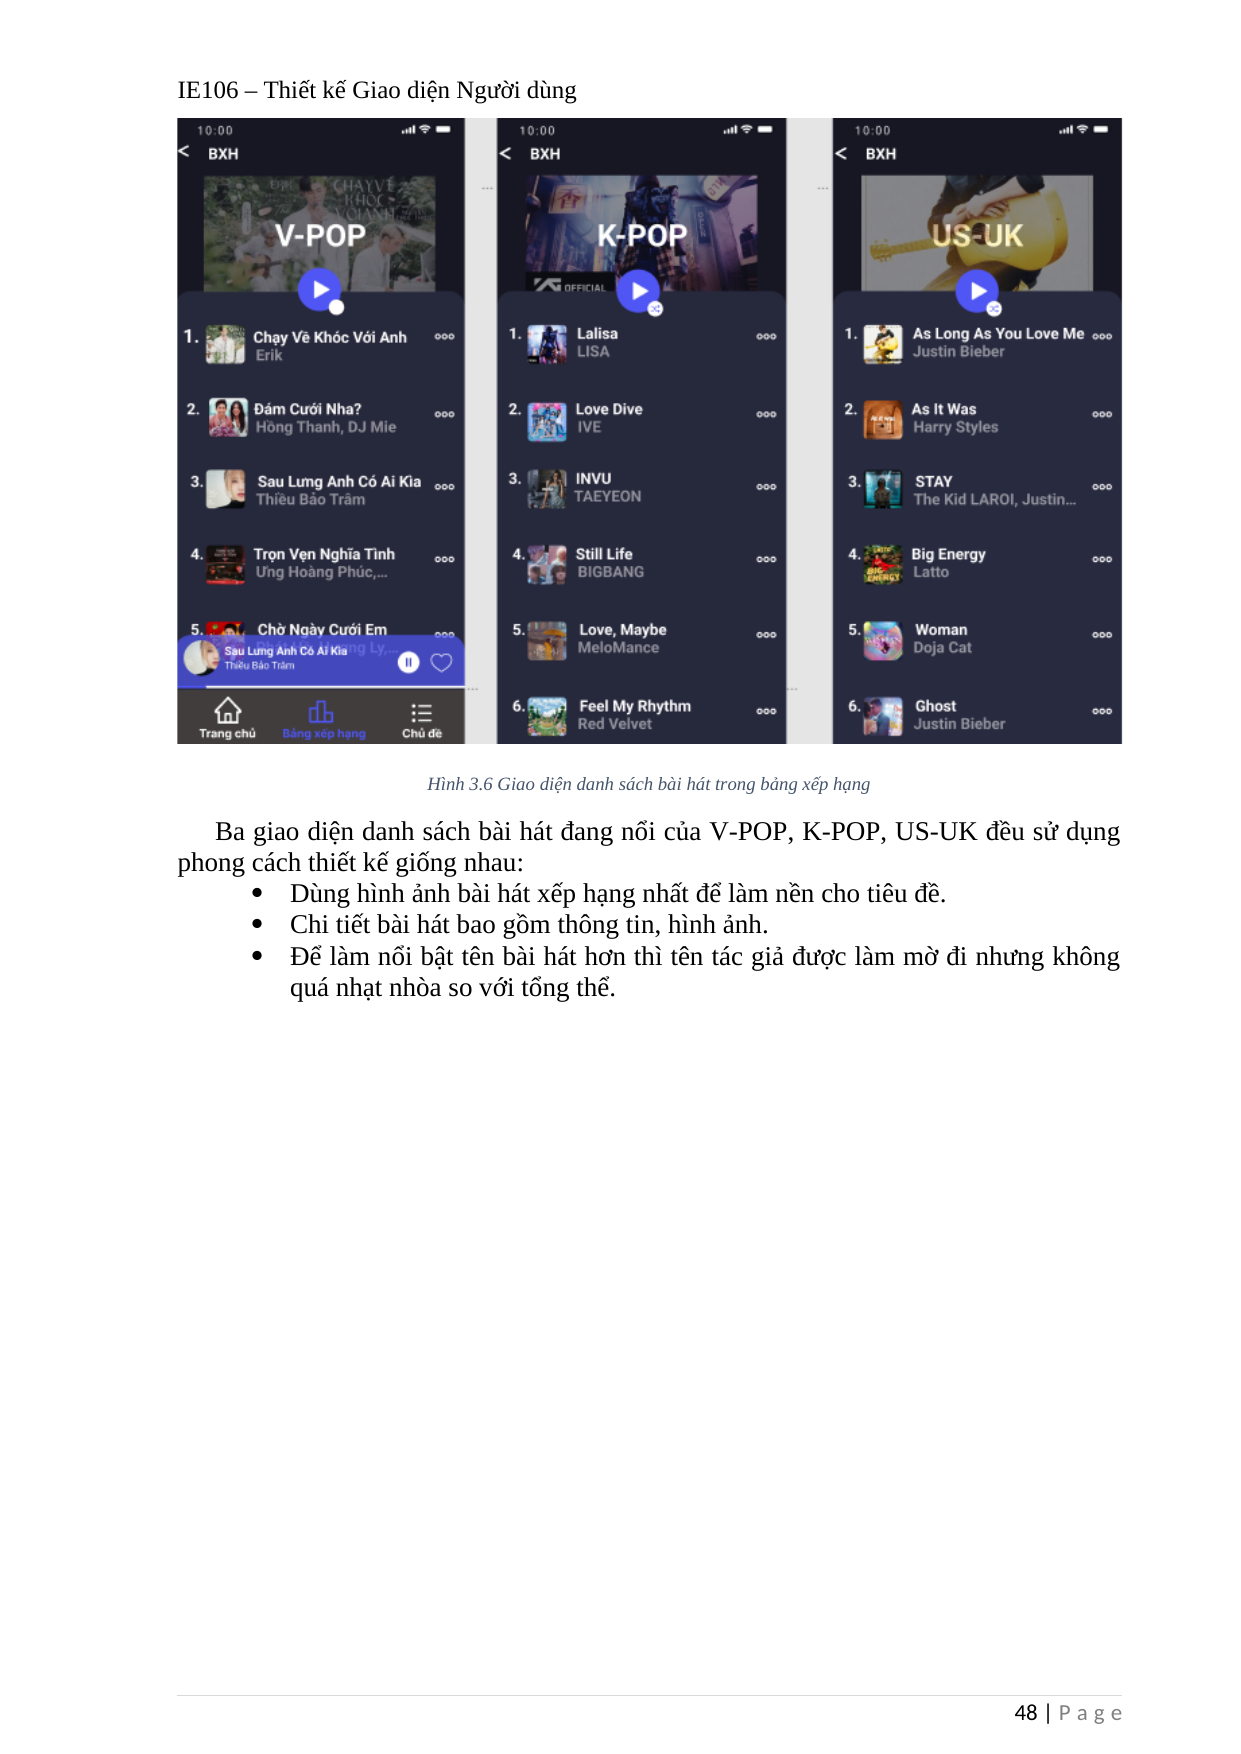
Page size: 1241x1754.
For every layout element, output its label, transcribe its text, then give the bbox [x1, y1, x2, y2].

picture [177, 118, 1123, 744]
list Dùng hình ảnh bài hát xếp hạng nhất để làm nền cho tiêu đề. [252, 877, 1122, 909]
text Ba giao diện danh sách bài hát đang nổi của V-POP, K-POP, US-UK đều sử dụng phong cách thiết kế giống nhau: [177, 815, 1122, 877]
list Để làm nổi bật tên bài hát hơn thì tên tác giả được làm mờ đi nhưng không quá nhạt nhòa so với tổng thể. [252, 940, 1122, 1002]
list Chi tiết bài hát bao gồm thông tin, hình ảnh. [252, 909, 1122, 940]
text Hình 3.6 Giao diện danh sách bài hát trong bảng xếp hạng [177, 773, 1122, 794]
